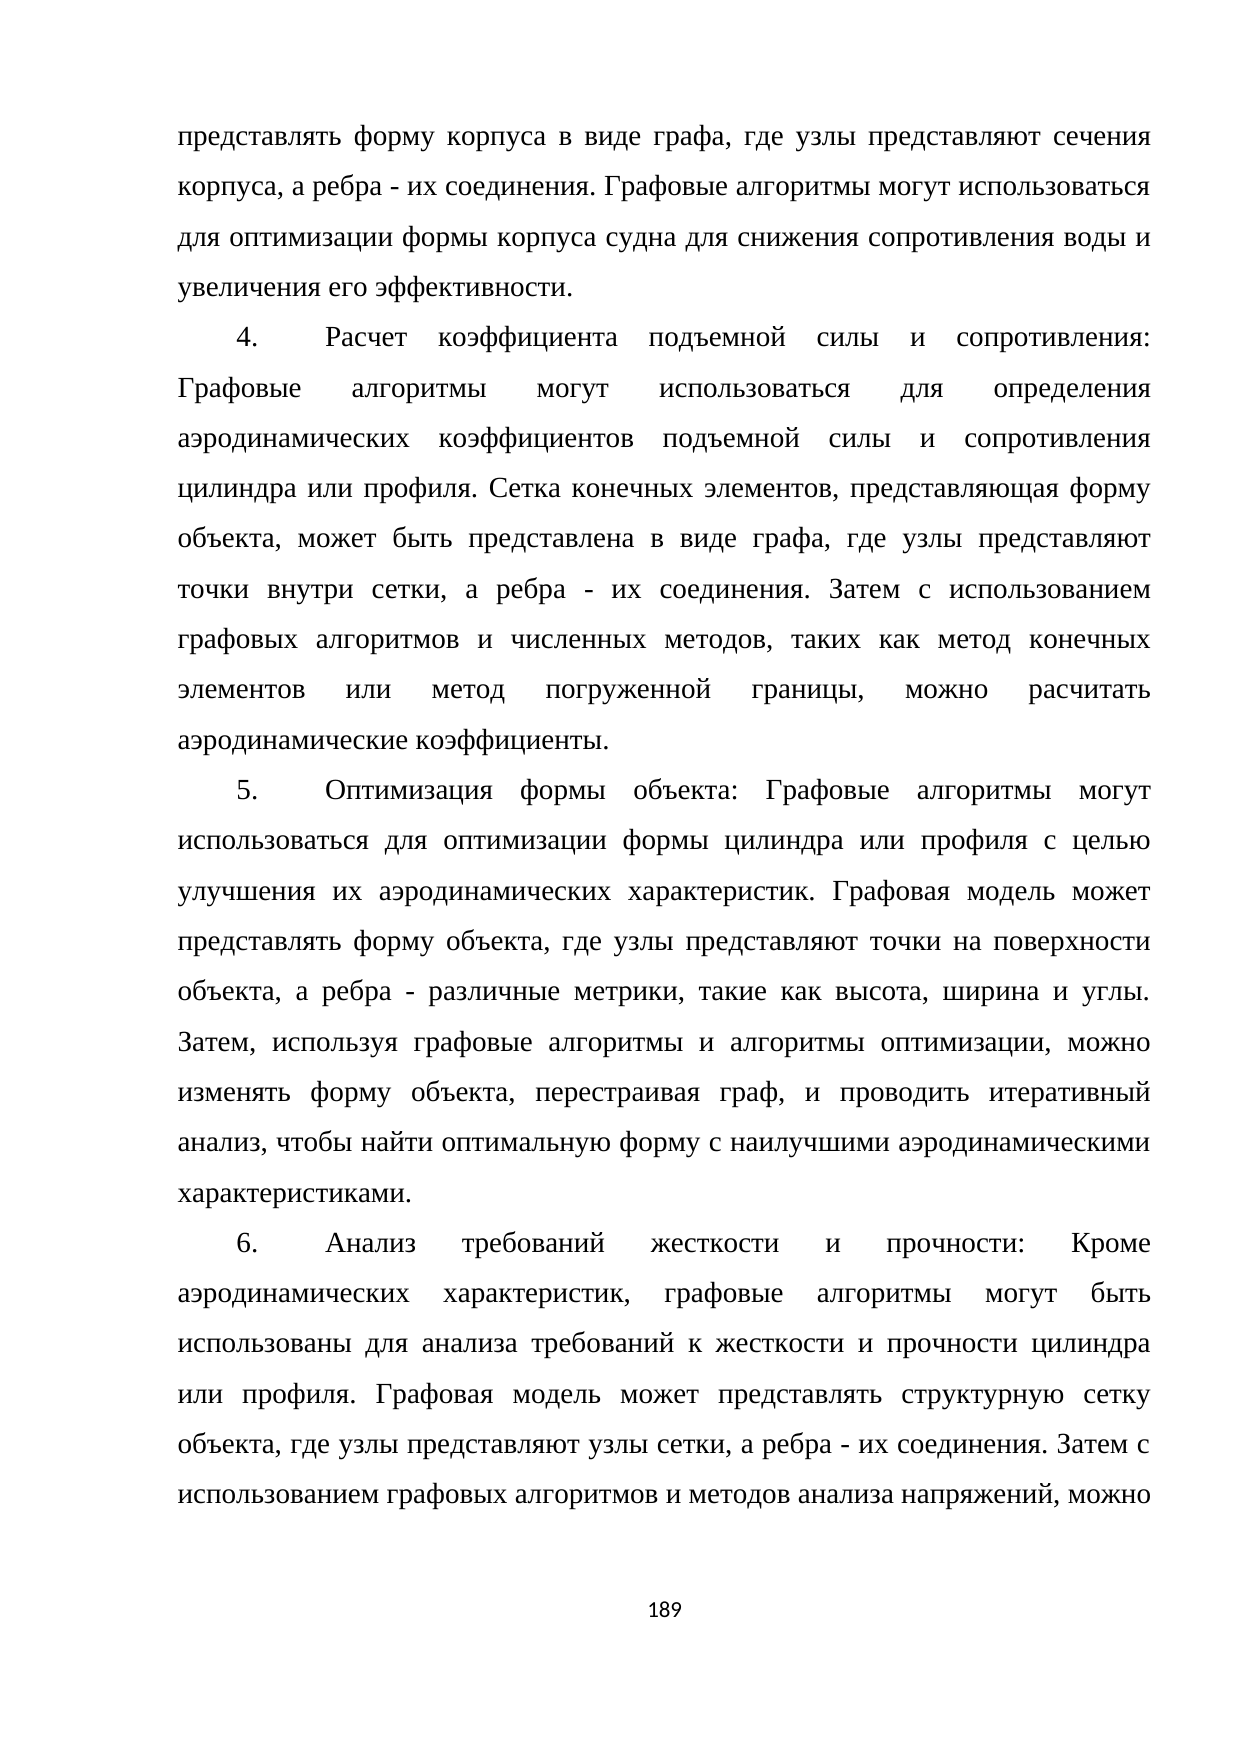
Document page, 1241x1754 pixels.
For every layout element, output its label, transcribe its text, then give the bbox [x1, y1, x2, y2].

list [177, 1225, 1152, 1510]
list Расчет коэффициента подъемной силы и сопротивления: Графовые алгоритмы могут использоваться для определения аэродинамических коэффициентов подъемной силы и сопротивления цилиндра или профиля. Сетка конечных элементов, представляющая форму объекта, может быть представлена в виде графа, где узлы представляют точки внутри сетки, а ребра - их соединения. Затем с использованием графовых алгоритмов и численных методов, таких как метод конечных элементов или метод погруженной границы, можно расчитать аэродинамические коэффициенты. [177, 319, 1152, 755]
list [177, 118, 1152, 303]
list Оптимизация формы объекта: Графовые алгоритмы могут использоваться для оптимизации формы цилиндра или профиля с целью улучшения их аэродинамических характеристик. Графовая модель может представлять форму объекта, где узлы представляют точки на поверхности объекта, а ребра - различные метрики, такие как высота, ширина и углы. Затем, используя графовые алгоритмы и алгоритмы оптимизации, можно изменять форму объекта, перестраивая граф, и проводить итеративный анализ, чтобы найти оптимальную форму с наилучшими аэродинамическими характеристиками. [177, 772, 1152, 1208]
